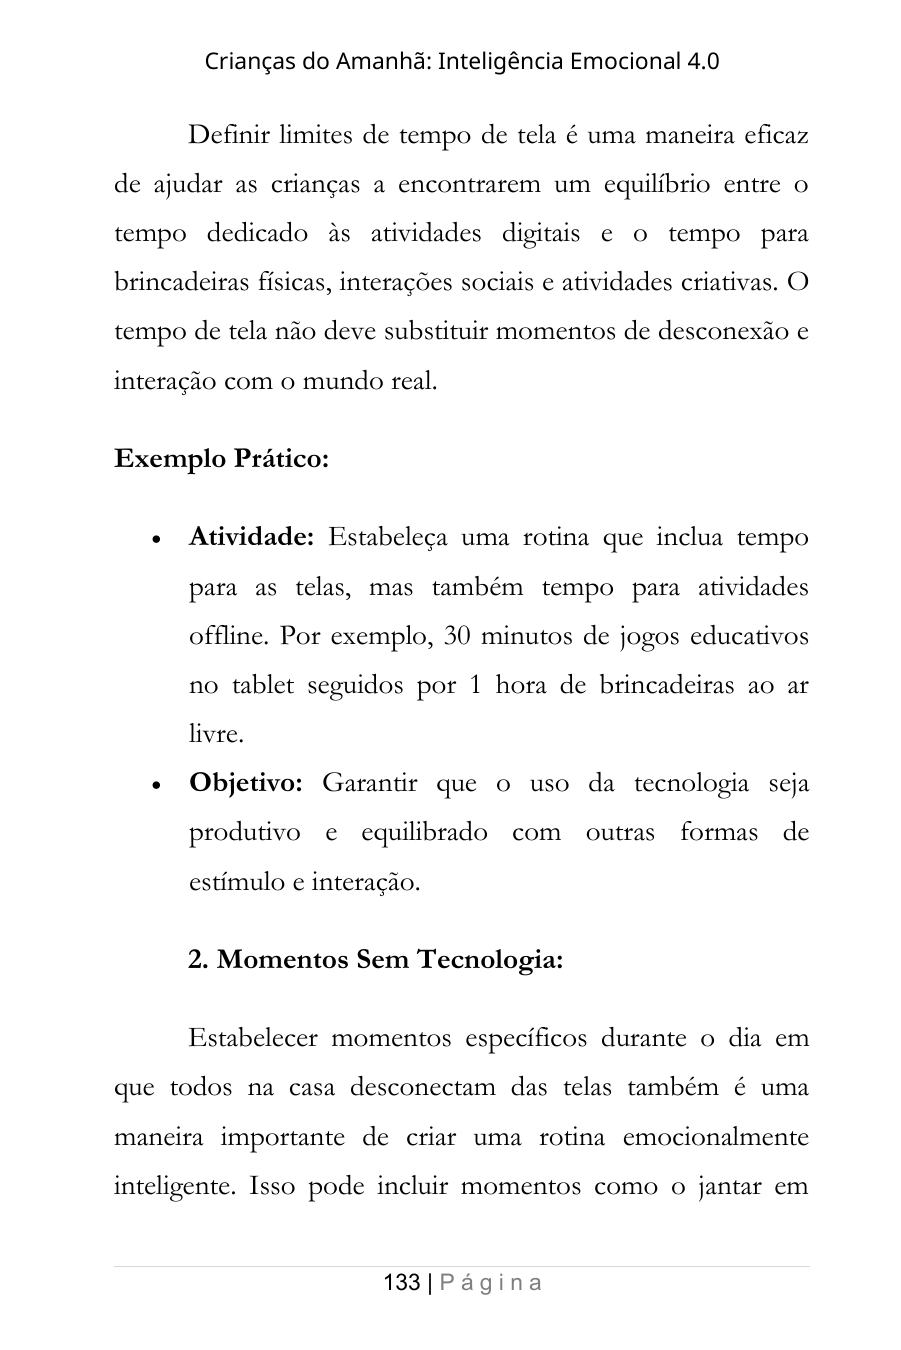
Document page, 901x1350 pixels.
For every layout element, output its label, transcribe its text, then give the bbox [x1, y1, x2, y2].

text Definir limites de tempo de tela é uma maneira eficaz de ajudar as crianças a encontrarem um equilíbrio entre o tempo dedicado às atividades digitais e o tempo para brincadeiras físicas, interações sociais e atividades criativas. O tempo de tela não deve substituir momentos de desconexão e interação com o mundo real. [114, 118, 810, 397]
text Exemplo Prático: [114, 442, 810, 475]
list Objetivo: Garantir que o uso da tecnologia seja produtivo e equilibrado com outras formas de estímulo e interação. [151, 766, 810, 898]
list Atividade: Estabeleça uma rotina que inclua tempo para as telas, mas também tempo para atividades offline. Por exemplo, 30 minutos de jogos educativos no tablet seguidos por 1 hora de brincadeiras ao ar livre. [151, 521, 810, 750]
text 2. Momentos Sem Tecnologia: [114, 943, 810, 976]
